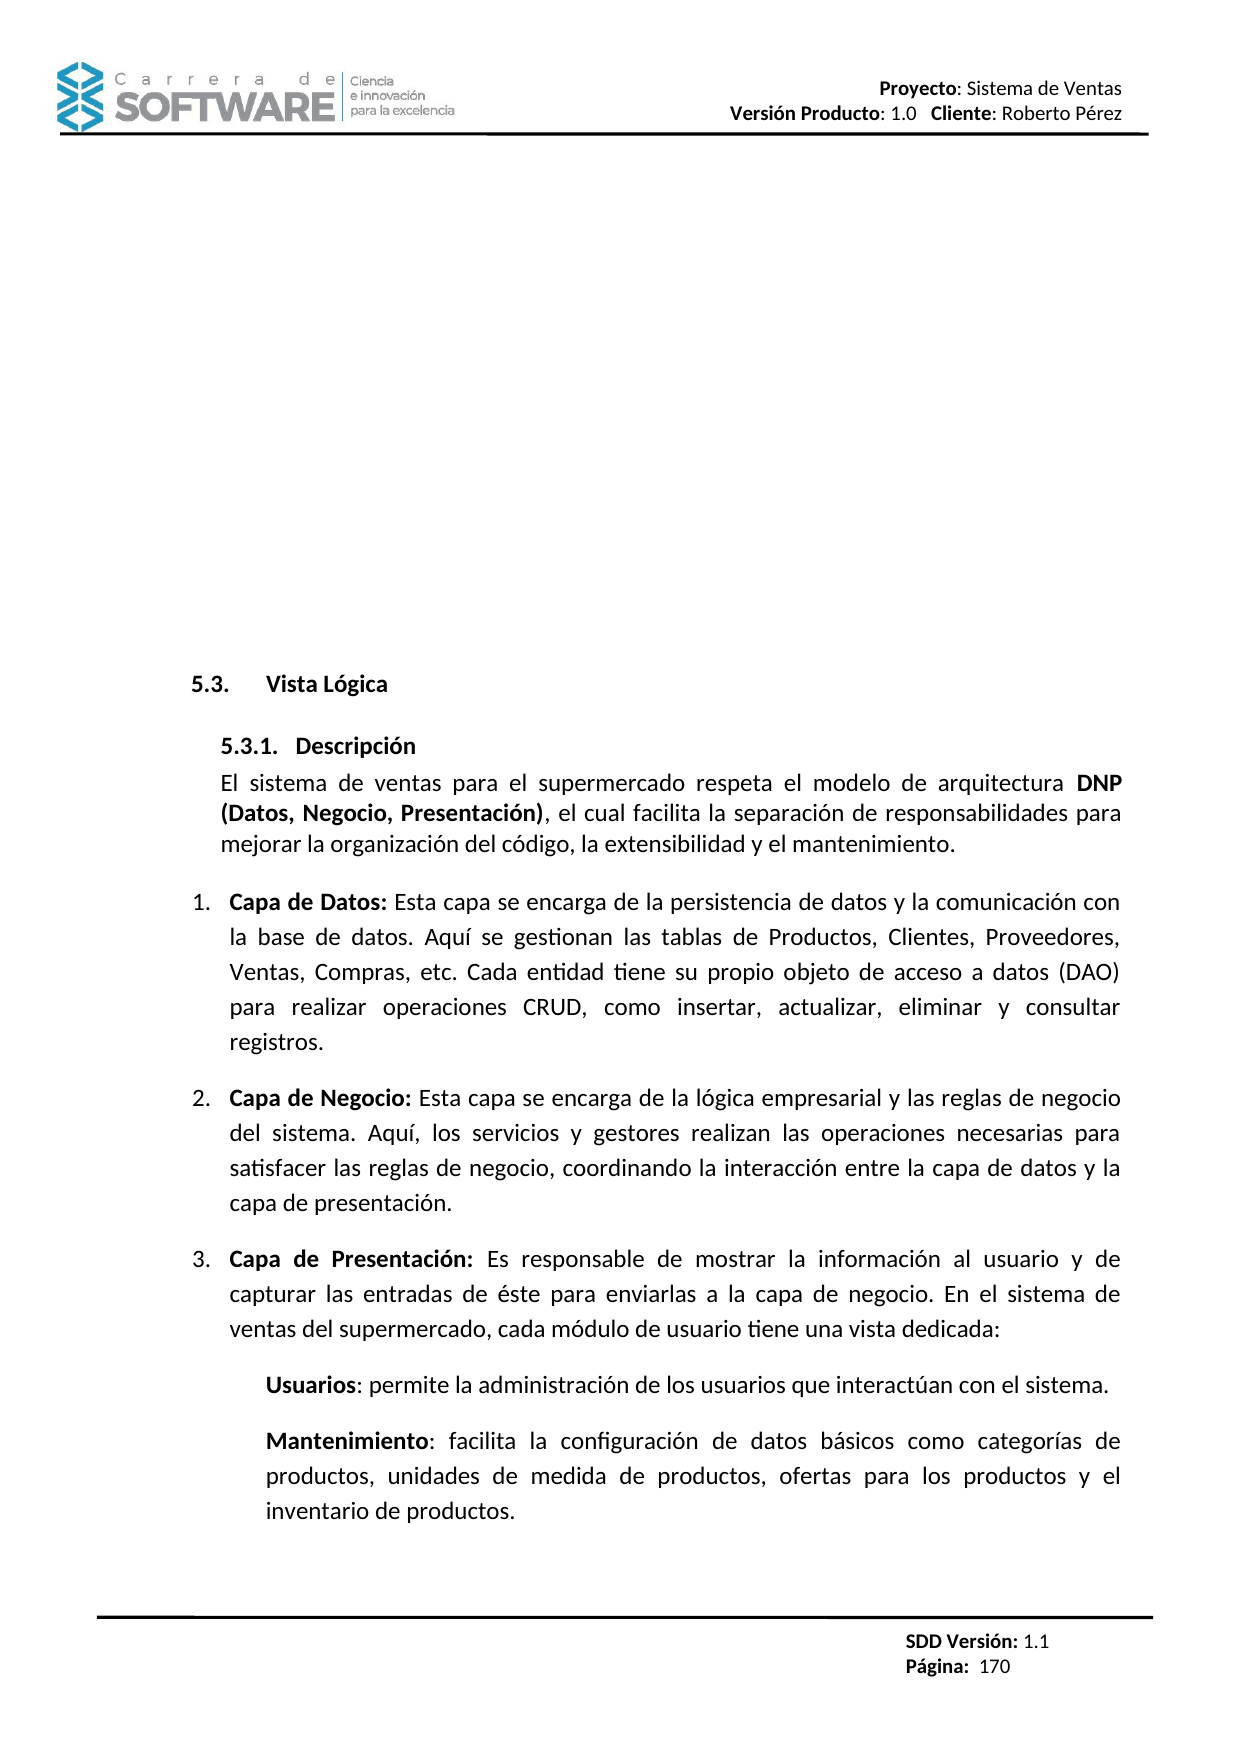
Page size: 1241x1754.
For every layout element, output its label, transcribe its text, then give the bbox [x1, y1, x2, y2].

list Capa de Datos: Esta capa se encarga de la persistencia de datos y la comunicación con la base de datos. Aquí se gestionan las tablas de Productos, Clientes, Proveedores, Ventas, Compras, etc. Cada entidad tiene su propio objeto de acceso a datos (DAO) para realizar operaciones CRUD, como insertar, actualizar, eliminar y consultar registros. [192, 886, 1122, 1057]
subtitle Descripción [220, 730, 1122, 761]
picture [46, 46, 461, 154]
text Usuarios: permite la administración de los usuarios que interactúan con el sistema. [266, 1369, 1122, 1399]
list Capa de Negocio: Esta capa se encarga de la lógica empresarial y las reglas de negocio del sistema. Aquí, los servicios y gestores realizan las operaciones necesarias para satisfacer las reglas de negocio, coordinando la interacción entre la capa de datos y la capa de presentación. [192, 1082, 1122, 1218]
text El sistema de ventas para el supermercado respeta el modelo de arquitectura DNP (Datos, Negocio, Presentación), el cual facilita la separación de responsabilidades para mejorar la organización del código, la extensibilidad y el mantenimiento. [220, 767, 1122, 858]
subtitle Vista Lógica [191, 668, 1122, 699]
text Mantenimiento: facilita la configuración de datos básicos como categorías de productos, unidades de medida de productos, ofertas para los productos y el inventario de productos. [266, 1425, 1122, 1525]
list Capa de Presentación: Es responsable de mostrar la información al usuario y de capturar las entradas de éste para enviarlas a la capa de negocio. En el sistema de ventas del supermercado, cada módulo de usuario tiene una vista dedicada: [192, 1243, 1122, 1344]
